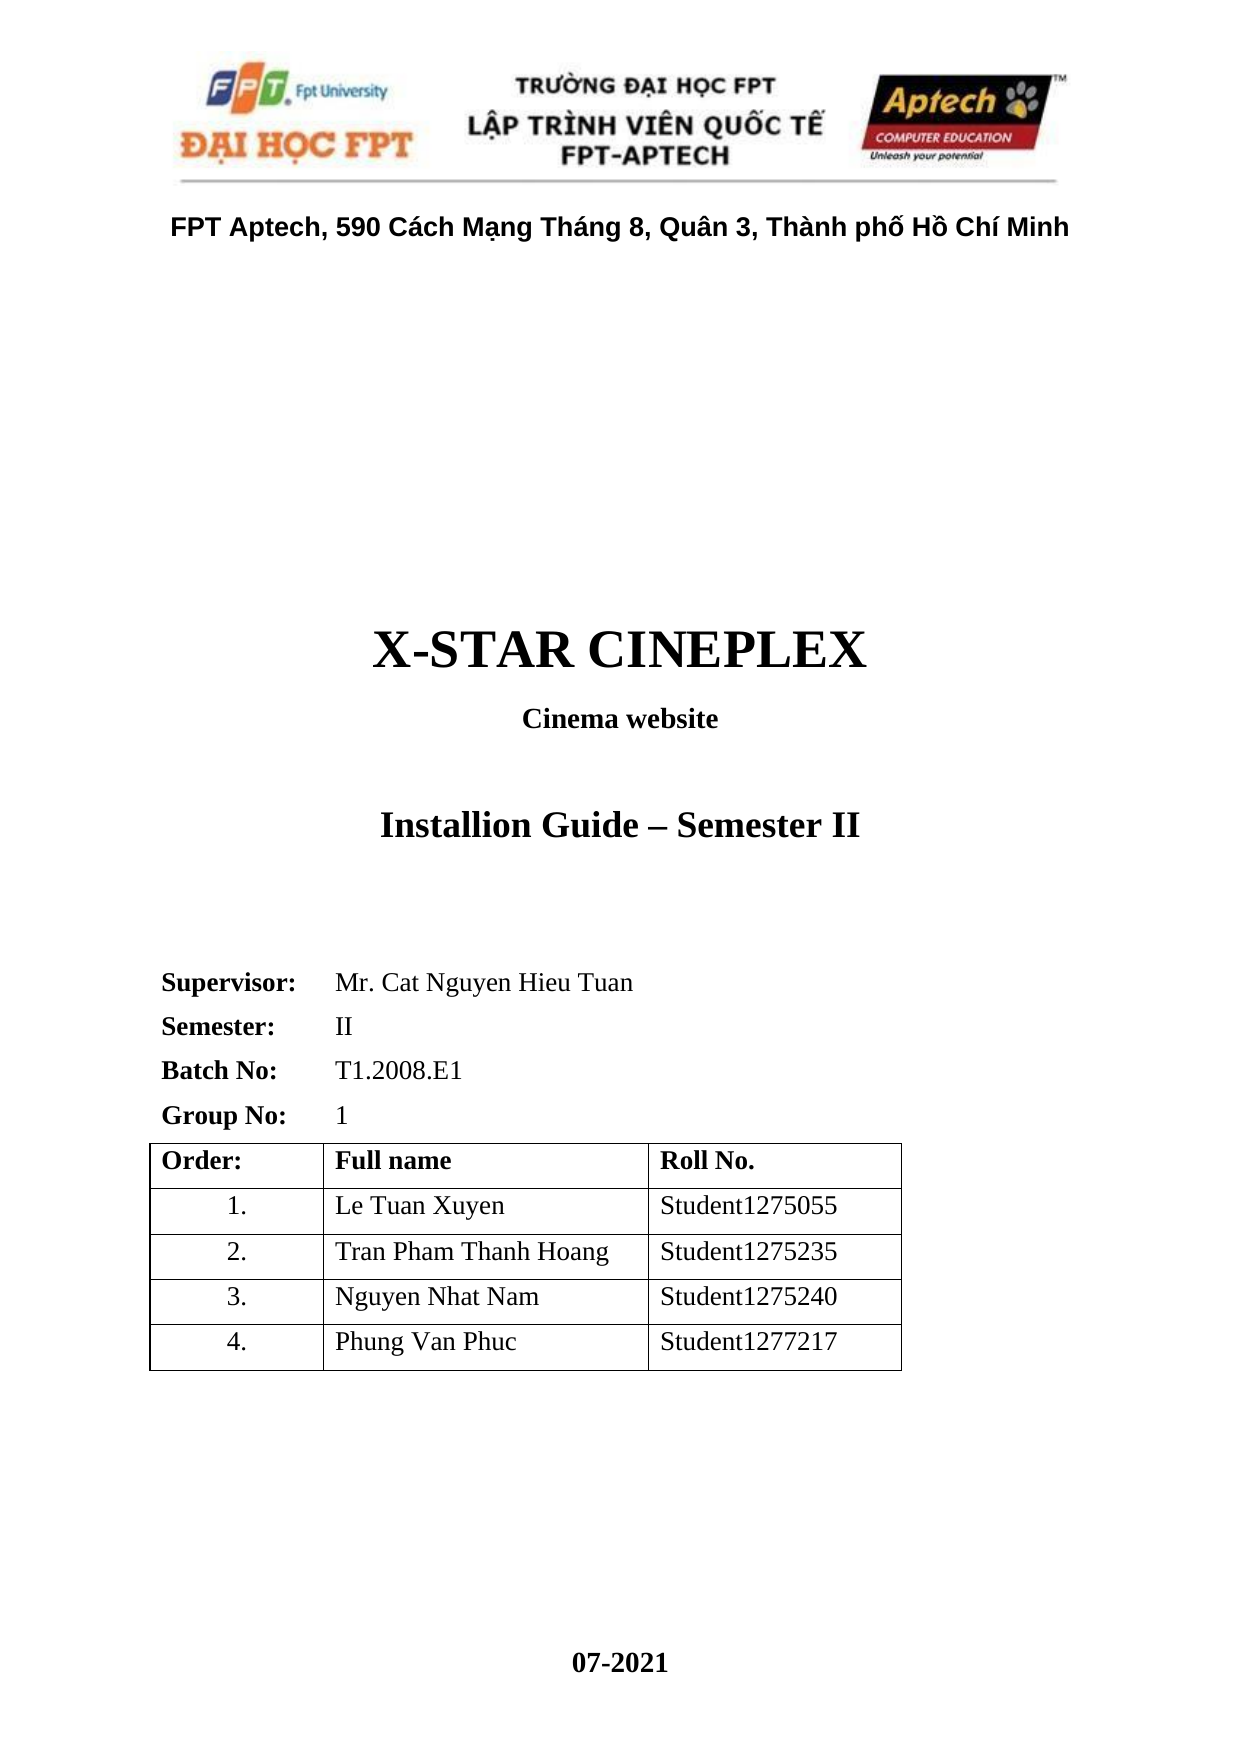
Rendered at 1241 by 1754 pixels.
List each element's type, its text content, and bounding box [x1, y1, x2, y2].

table_cell Semester: [150, 1010, 323, 1054]
table_cell Full name [324, 1144, 648, 1188]
table_cell 4. [151, 1325, 323, 1369]
table_cell Order: [151, 1144, 323, 1188]
table_cell Tran Pham Thanh Hoang [324, 1235, 648, 1279]
table_header Supervisor: [150, 966, 323, 1010]
table_cell Phung Van Phuc [324, 1325, 648, 1369]
text X-STAR CINEPLEX [150, 617, 1090, 679]
table_cell Nguyen Nhat Nam [324, 1280, 648, 1324]
table_cell Le Tuan Xuyen [324, 1189, 648, 1234]
table_header Mr. Cat Nguyen Hieu Tuan [324, 966, 902, 1010]
picture [150, 51, 1088, 186]
table_cell Batch No: [150, 1055, 323, 1099]
table_cell 3. [151, 1280, 323, 1324]
text FPT Aptech, 590 Cách Mạng Tháng 8, Quân 3, Thành phố Hồ Chí Minh [150, 162, 1090, 242]
table_cell 1. [151, 1189, 323, 1234]
table_cell Group No: [150, 1099, 323, 1143]
text Installion Guide – Semester II [150, 803, 1090, 846]
table_cell Roll No. [649, 1144, 901, 1188]
table_cell 1 [324, 1099, 902, 1143]
table_cell II [324, 1010, 902, 1054]
table_cell 2. [151, 1235, 323, 1279]
text Cinema website [150, 701, 1090, 734]
table_cell Student1275055 [649, 1189, 901, 1234]
table_cell Student1275235 [649, 1235, 901, 1279]
table_cell Student1277217 [649, 1325, 901, 1369]
table_cell Student1275240 [649, 1280, 901, 1324]
table_cell T1.2008.E1 [324, 1055, 902, 1099]
